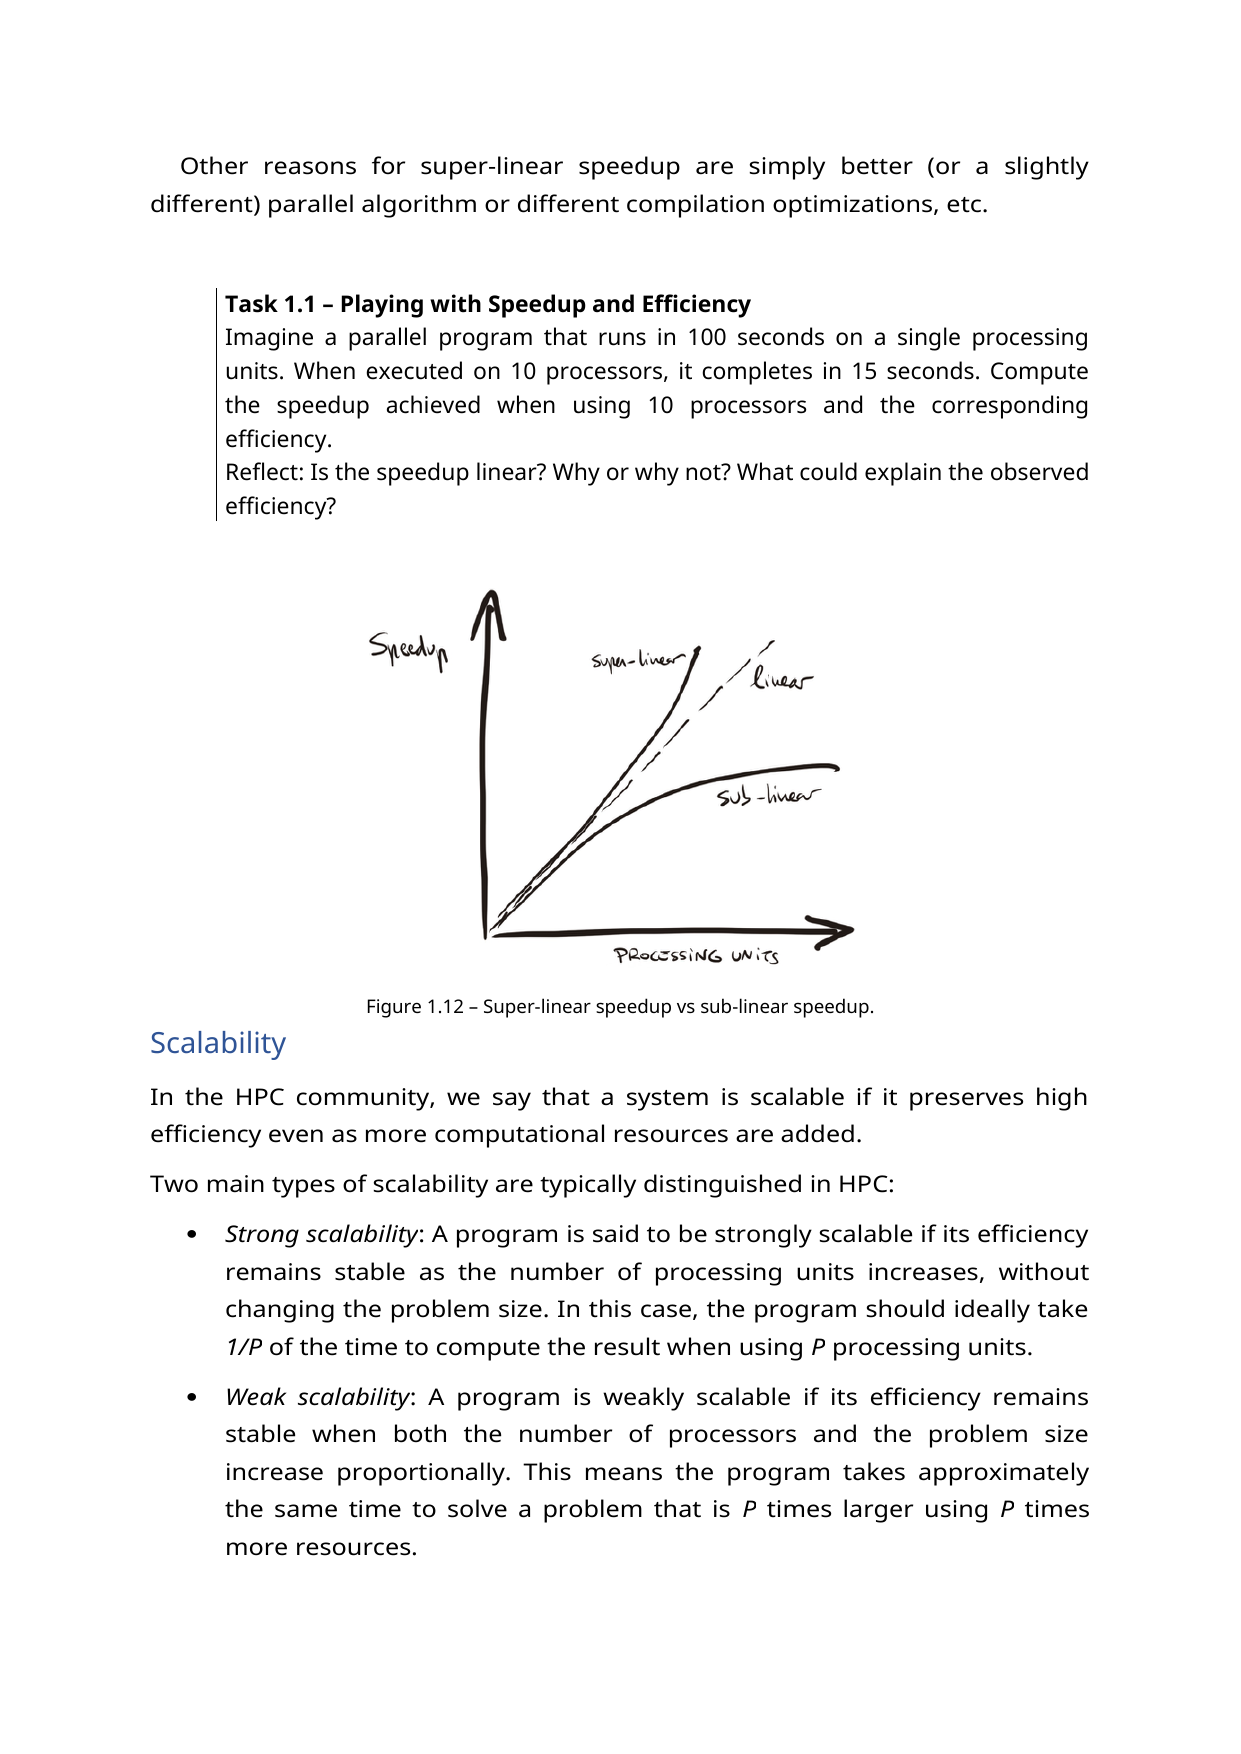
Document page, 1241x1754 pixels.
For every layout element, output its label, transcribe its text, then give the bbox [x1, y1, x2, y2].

list Strong scalability: A program is said to be strongly scalable if its efficiency remains stable as the number of processing units increases, without changing the problem size. In this case, the program should ideally take 1/P of the time to compute the result when using P processing units. [187, 1218, 1090, 1362]
subtitle Scalability [150, 1023, 1090, 1062]
text Two main types of scalability are typically distinguished in HPC: [150, 1168, 1090, 1200]
list Weak scalability: A program is weakly scalable if its efficiency remains stable when both the number of processors and the problem size increase proportionally. This means the program takes approximately the same time to solve a problem that is P times larger using P times more resources. [187, 1381, 1090, 1562]
text Figure 1.12 – Super-linear speedup vs sub-linear speedup. [150, 993, 1090, 1019]
text Other reasons for super-linear speedup are simply better (or a slightly different) parallel algorithm or different compilation optimizations, etc. [150, 150, 1090, 219]
picture [350, 586, 890, 968]
title Task 1.1 – Playing with Speedup and Efficiency [216, 287, 1090, 319]
text In the HPC community, we say that a system is scalable if it preserves high efficiency even as more computational resources are added. [150, 1112, 1090, 1150]
text Imagine a parallel program that runs in 100 seconds on a single processing units. When executed on 10 processors, it completes in 15 seconds. Compute the speedup achieved when using 10 processors and the corresponding efficiency. [217, 321, 1090, 454]
text Reflect: Is the speedup linear? Why or why not? What could explain the observed efficiency? [217, 456, 1090, 521]
